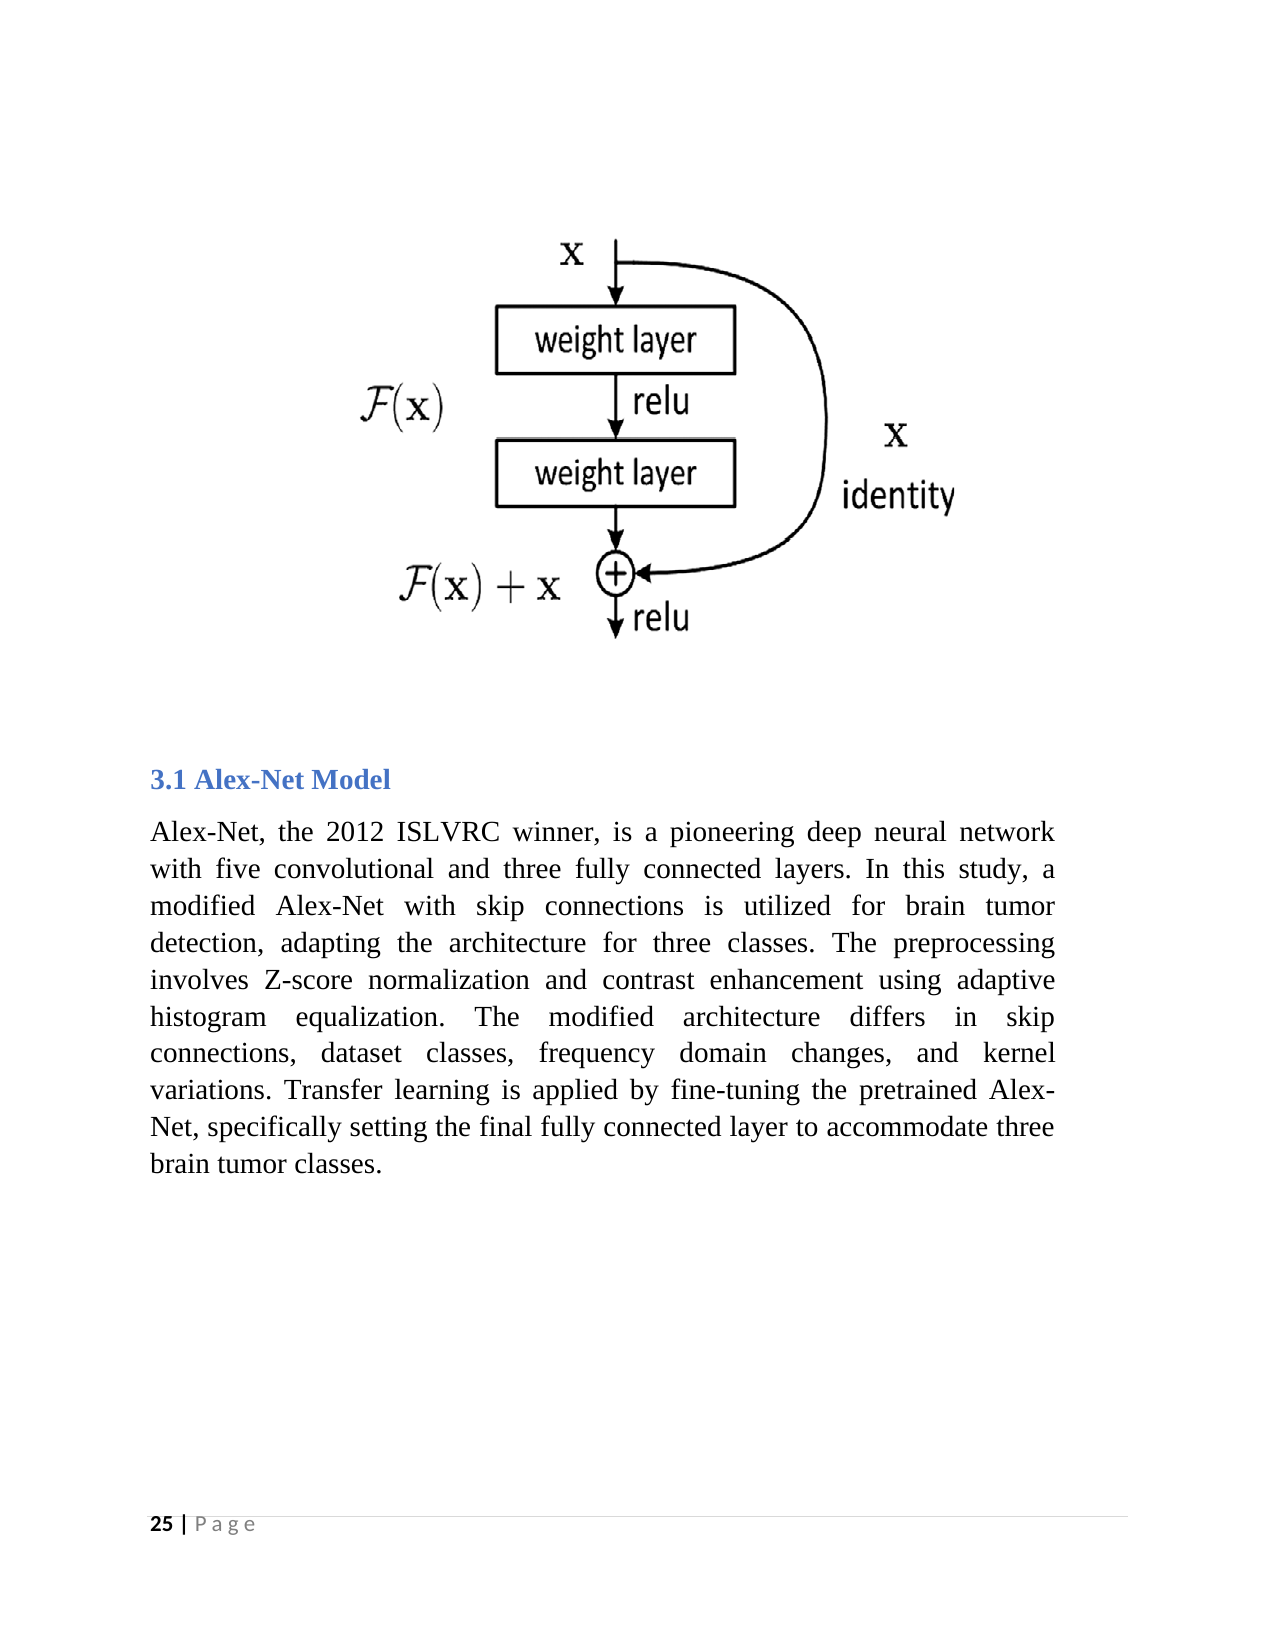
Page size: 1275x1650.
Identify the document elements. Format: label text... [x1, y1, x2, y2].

text Alex-Net, the 2012 ISLVRC winner, is a pioneering deep neural network with five convolutional and three fully connected layers. In this study, a modified Alex-Net with skip connections is utilized for brain tumor detection, adapting the architecture for three classes. The preprocessing involves Z-score normalization and contrast enhancement using adaptive histogram equalization. The modified architecture differs in skip connections, dataset classes, frequency domain changes, and kernel variations. Transfer learning is applied by fine-tuning the pretrained Alex-Net, specifically setting the final fully connected layer to accommodate three brain tumor classes. [150, 814, 1056, 1180]
text 3.1 Alex-Net Model [150, 762, 1126, 796]
